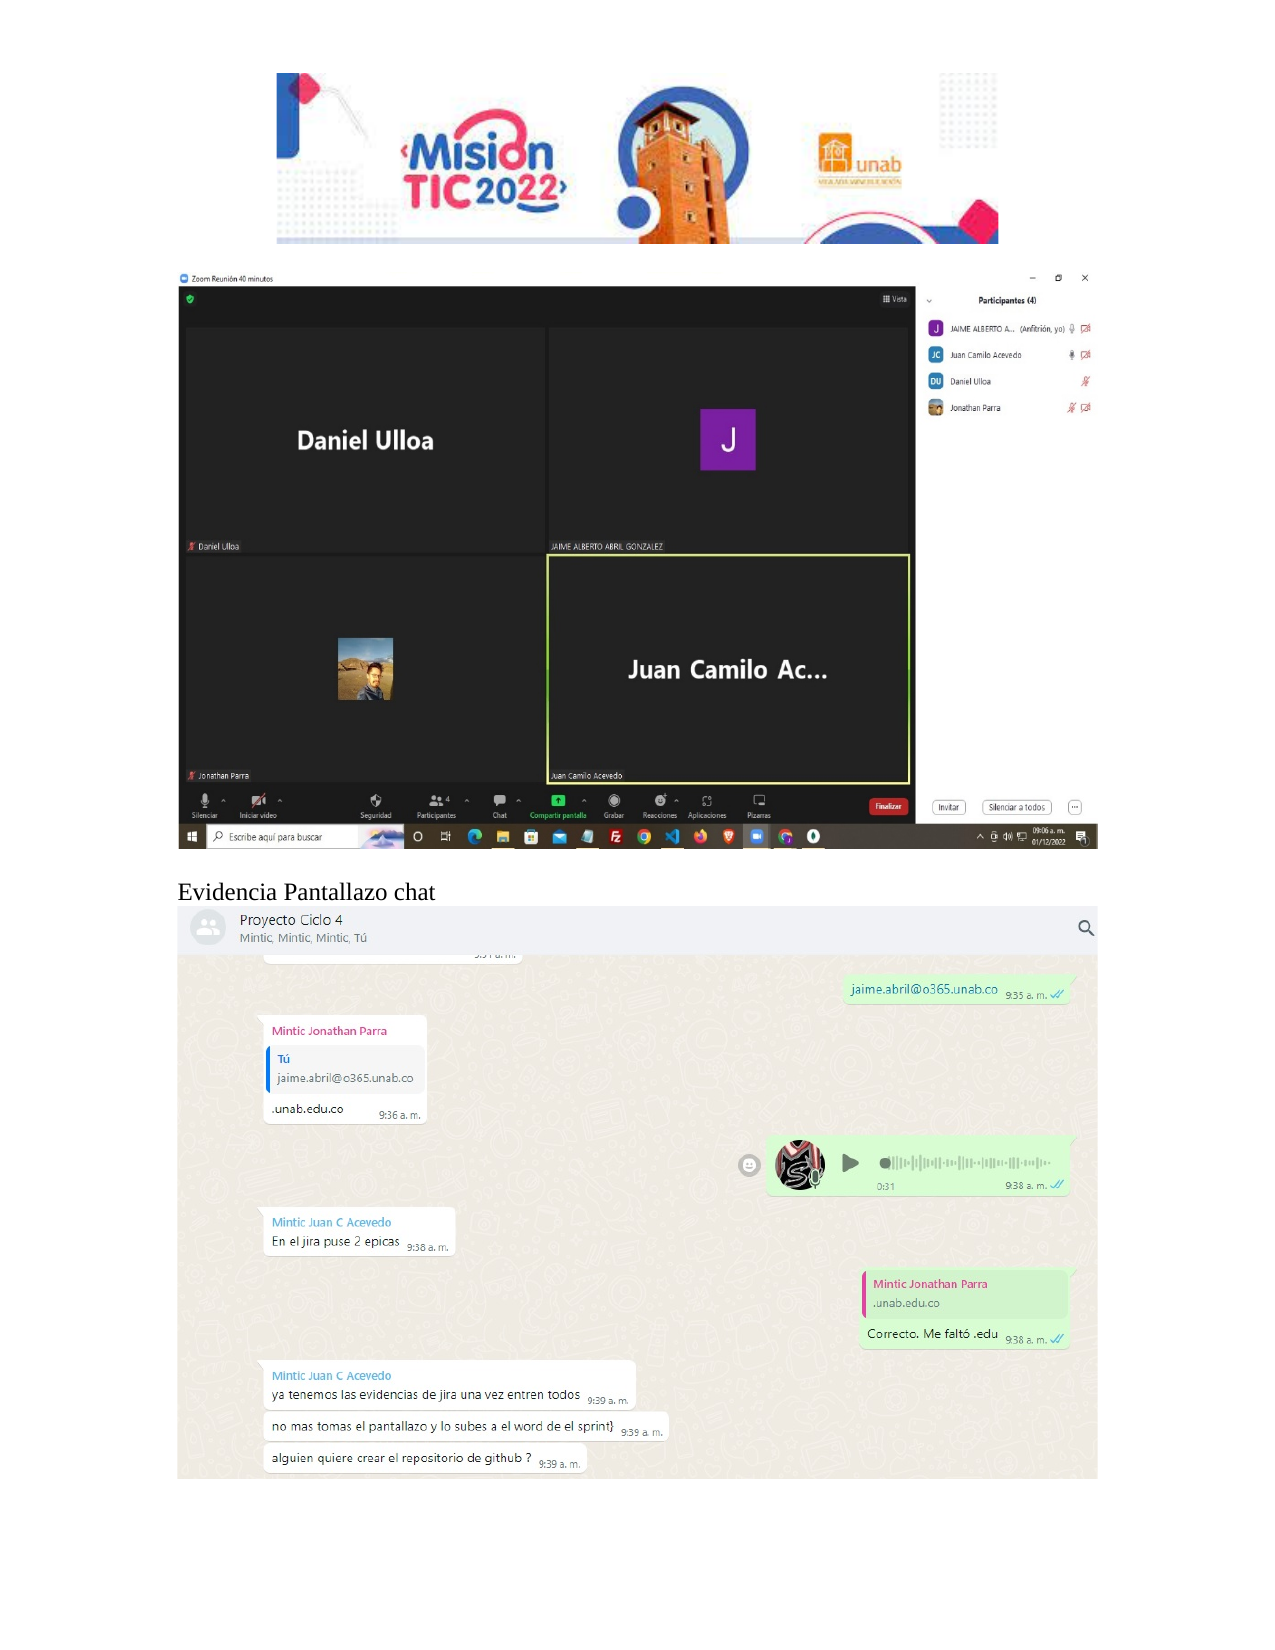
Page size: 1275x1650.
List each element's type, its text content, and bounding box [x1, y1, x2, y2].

picture [177, 906, 1098, 1479]
text Evidencia Pantallazo chat [177, 877, 1098, 906]
picture [276, 73, 999, 244]
picture [177, 272, 1098, 849]
